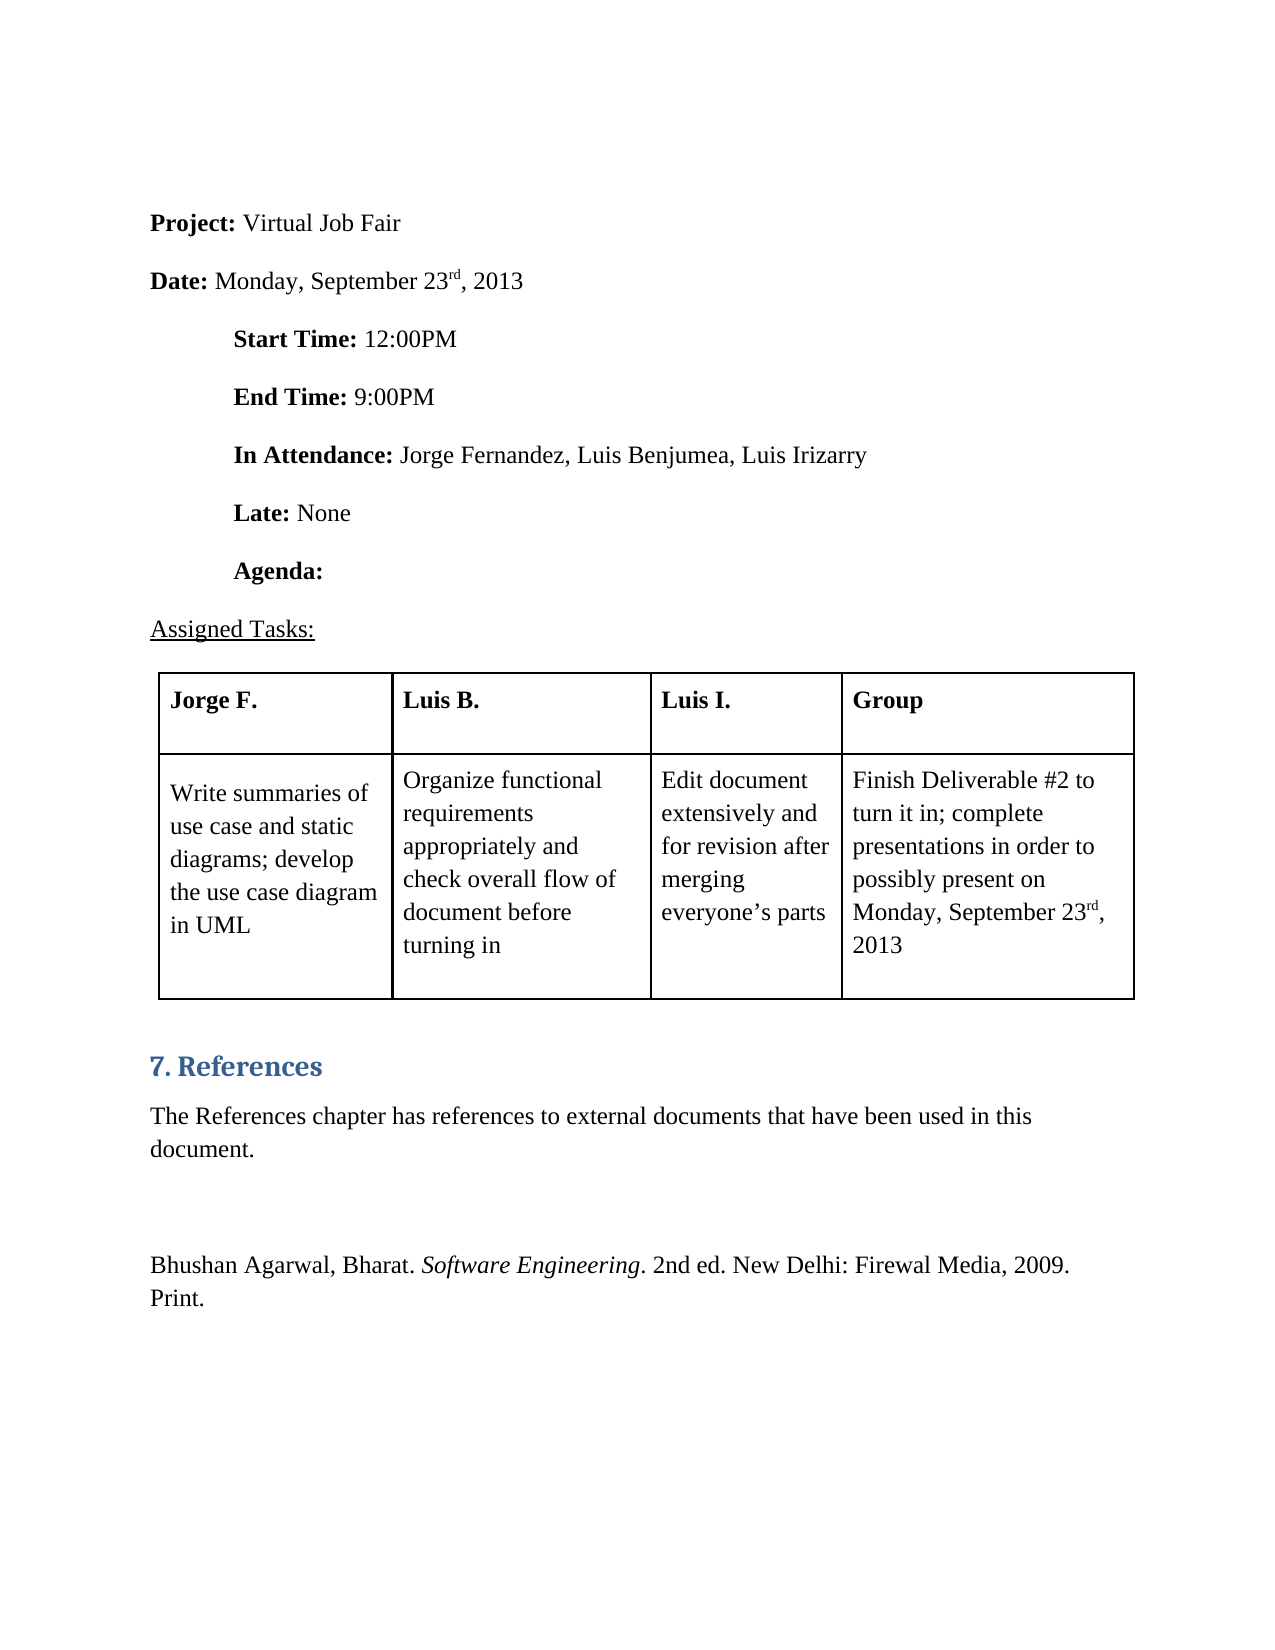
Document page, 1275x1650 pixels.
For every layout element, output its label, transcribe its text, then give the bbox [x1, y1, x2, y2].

table_cell Write summaries of use case and static diagrams; develop the use case diagram in UML [160, 755, 391, 998]
table_cell Organize functional requirements appropriately and check overall flow of document before turning in [394, 755, 650, 998]
table_header Jorge F. [160, 674, 391, 753]
text Assigned Tasks: [150, 614, 1125, 643]
subtitle 7. References [150, 1050, 1125, 1084]
text Date: Monday, September 23rd, 2013 [150, 266, 1125, 295]
text Start Time: 12:00PM [233, 324, 1125, 353]
table_cell Finish Deliverable #2 to turn it in; complete presentations in order to possibly present on Monday, September 23rd, 2013 [843, 755, 1133, 998]
text Agenda: [233, 556, 1125, 585]
text In Attendance: Jorge Fernandez, Luis Benjumea, Luis Irizarry [233, 440, 1125, 469]
table_header Group [843, 674, 1133, 753]
table_header Luis B. [394, 674, 650, 753]
table_header Luis I. [652, 674, 841, 753]
text Bhushan Agarwal, Bharat. Software Engineering. 2nd ed. New Delhi: Firewal Media, 2009. Print. [150, 1251, 1125, 1312]
text End Time: 9:00PM [233, 382, 1125, 411]
table_cell Edit document extensively and for revision after merging everyone’s parts [652, 755, 841, 998]
text The References chapter has references to external documents that have been used in this document. [150, 1101, 1125, 1163]
text Project: Virtual Job Fair [150, 208, 1125, 237]
text Late: None [233, 498, 1125, 527]
